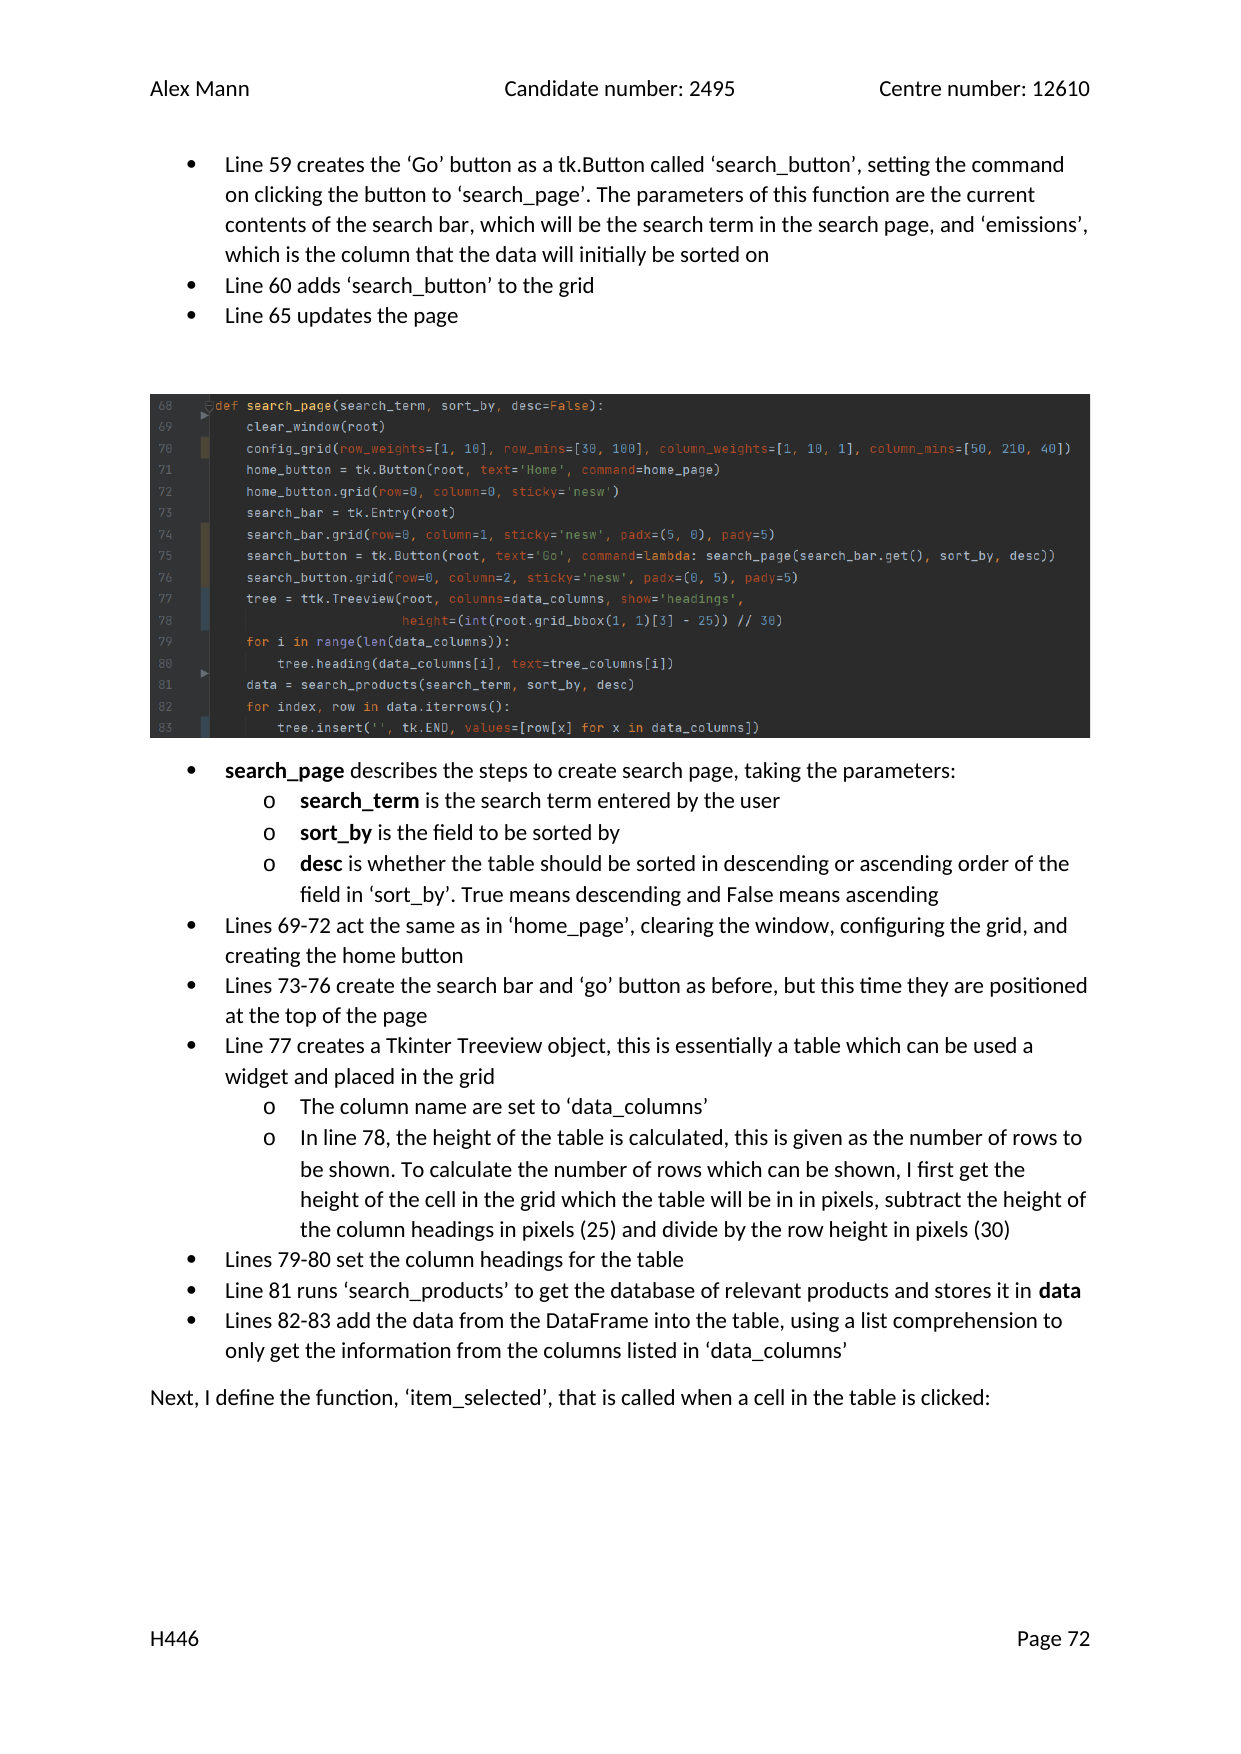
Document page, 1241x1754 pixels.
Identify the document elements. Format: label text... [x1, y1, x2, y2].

list Lines 69-72 act the same as in ‘home_page’, clearing the window, configuring the grid, and creating the home button [187, 911, 1090, 969]
list desc is whether the table should be sorted in descending or ascending order of the field in ‘sort_by’. True means descending and False means ascending [262, 849, 1090, 909]
list Lines 73-76 create the search bar and ‘go’ button as before, but this time they are positioned at the top of the page [187, 971, 1090, 1029]
list In line 78, the height of the table is calculated, this is given as the number of rows to be shown. To calculate the number of rows which can be shown, I first get the height of the cell in the grid which the table will be in in pixels, subtract the height of the column headings in pixels (25) and divide by the row height in pixels (30) [262, 1123, 1090, 1243]
list search_page describes the steps to create search page, taking the parameters: [187, 756, 1090, 784]
list Line 65 updates the page [187, 301, 1090, 329]
list Line 81 runs ‘search_products’ to get the database of relevant products and stores it in data [187, 1276, 1090, 1304]
list Line 59 creates the ‘Go’ button as a tk.Button called ‘search_button’, setting the command on clicking the button to ‘search_page’. The parameters of this function are the current contents of the search bar, which will be the search term in the search page, and ‘emissions’, which is the column that the data will initially be sorted on [187, 150, 1090, 269]
list Line 77 creates a Tkinter Treeview object, this is essentially a table which can be used a widget and placed in the grid [187, 1032, 1090, 1090]
list The column name are set to ‘data_columns’ [262, 1092, 1090, 1121]
list search_term is the search term entered by the user [262, 786, 1090, 816]
list Line 60 adds ‘search_button’ to the grid [187, 271, 1090, 299]
text Next, I define the function, ‘item_selected’, that is called when a cell in the table is clicked: [150, 1383, 1090, 1411]
list Lines 79-80 set the column headings for the table [187, 1246, 1090, 1273]
list Lines 82-83 add the data from the DataFrame into the table, using a list comprehension to only get the information from the columns listed in ‘data_columns’ [187, 1306, 1090, 1364]
list sort_by is the field to be sorted by [262, 818, 1090, 847]
picture [150, 394, 1091, 738]
